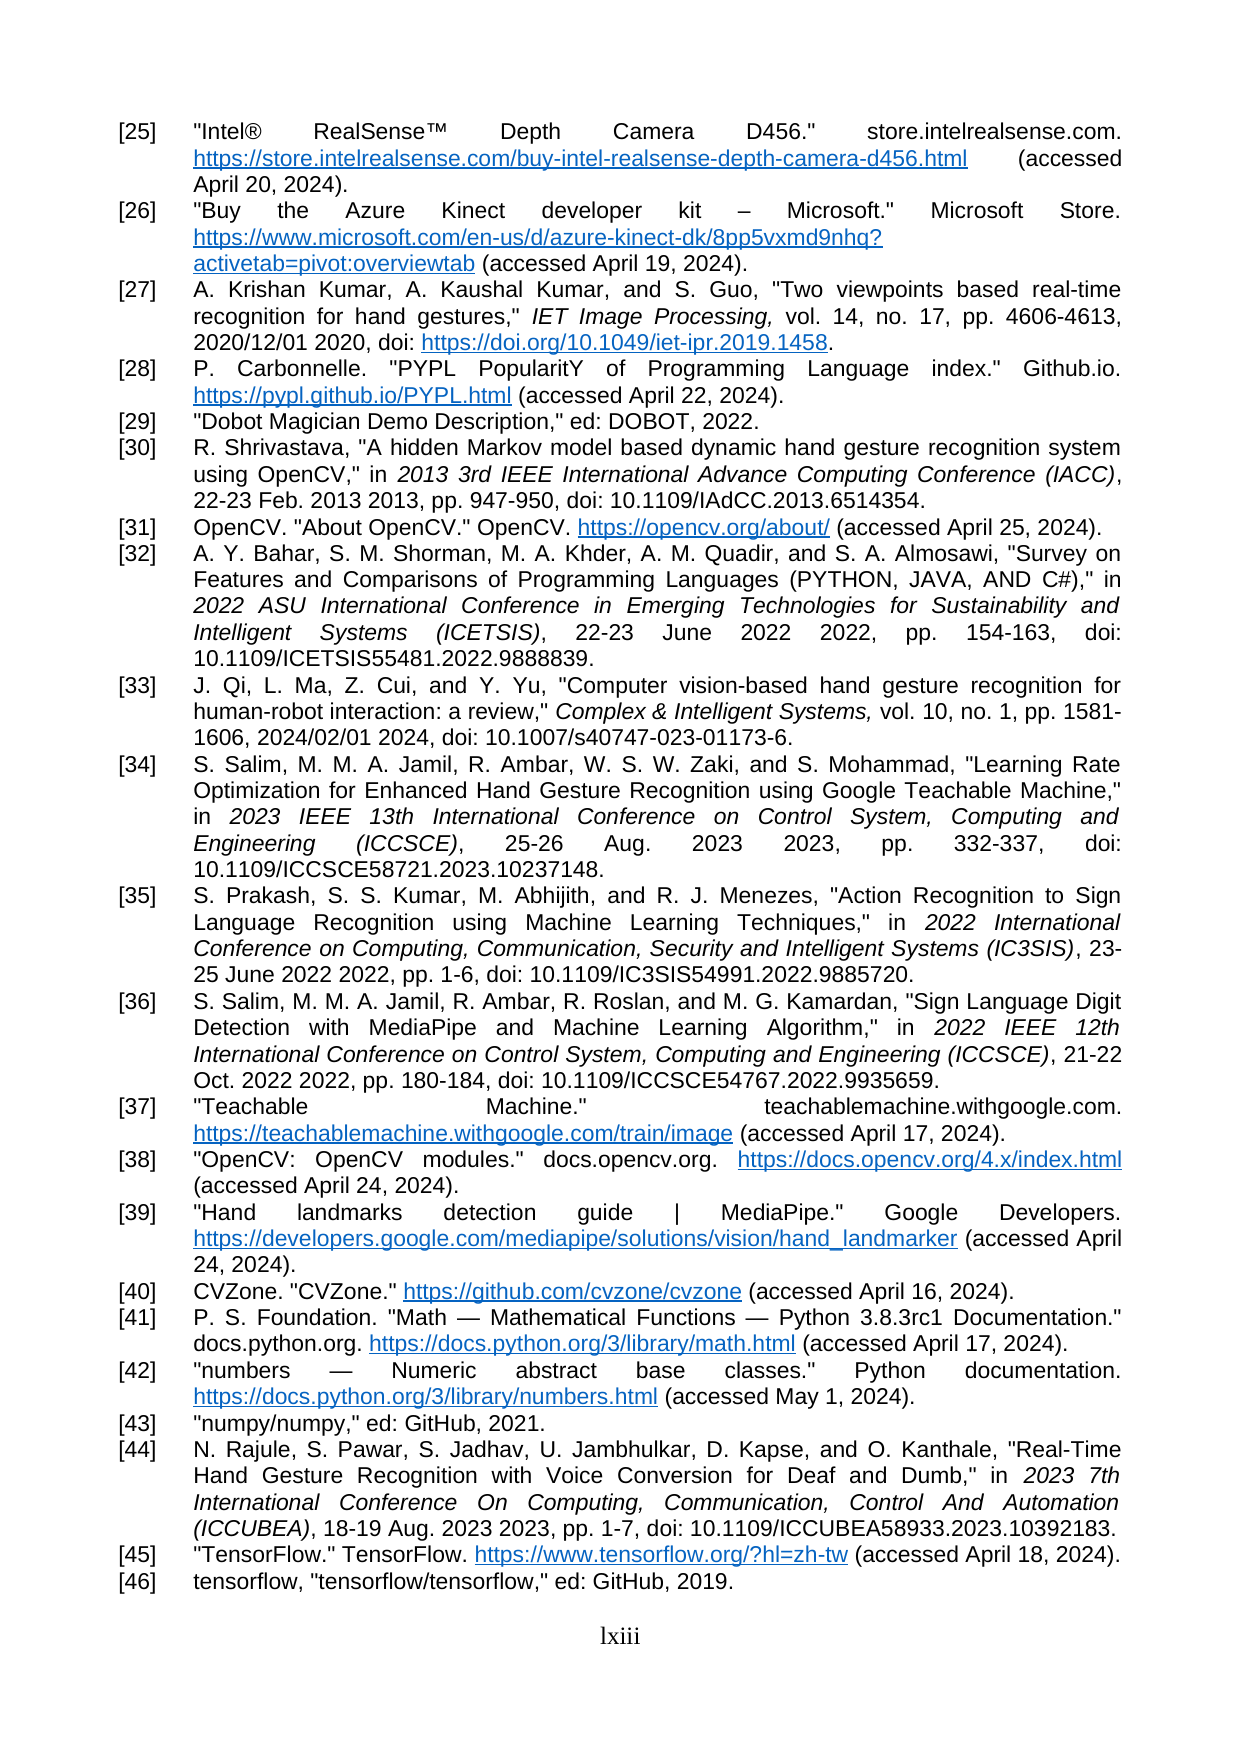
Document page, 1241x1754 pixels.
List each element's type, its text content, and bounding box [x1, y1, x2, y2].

text [33] J. Qi, L. Ma, Z. Cui, and Y. Yu, "Computer vision-based hand gesture recognition for human-robot interaction: a review," Complex & Intelligent Systems, vol. 10, no. 1, pp. 1581-1606, 2024/02/01 2024, doi: 10.1007/s40747-023-01173-6. [118, 672, 1122, 751]
text [29] "Dobot Magician Demo Description," ed: DOBOT, 2022. [118, 408, 1122, 434]
text [25] "Intel® RealSense™ Depth Camera D456." store.intelrealsense.com. https://store.intelrealsense.com/buy-intel-realsense-depth-camera-d456.html (accessed April 20, 2024). [118, 118, 1122, 197]
text [35] S. Prakash, S. S. Kumar, M. Abhijith, and R. J. Menezes, "Action Recognition to Sign Language Recognition using Machine Learning Techniques," in 2022 International Conference on Computing, Communication, Security and Intelligent Systems (IC3SIS), 23-25 June 2022 2022, pp. 1-6, doi: 10.1109/IC3SIS54991.2022.9885720. [118, 882, 1122, 988]
text [31] OpenCV. "About OpenCV." OpenCV. https://opencv.org/about/ (accessed April 25, 2024). [118, 513, 1122, 540]
text [30] R. Shrivastava, "A hidden Markov model based dynamic hand gesture recognition system using OpenCV," in 2013 3rd IEEE International Advance Computing Conference (IACC), 22-23 Feb. 2013 2013, pp. 947-950, doi: 10.1109/IAdCC.2013.6514354. [118, 434, 1122, 513]
text [40] CVZone. "CVZone." https://github.com/cvzone/cvzone (accessed April 16, 2024). [118, 1278, 1122, 1304]
text [45] "TensorFlow." TensorFlow. https://www.tensorflow.org/?hl=zh-tw (accessed April 18, 2024). [118, 1541, 1122, 1568]
text [41] P. S. Foundation. "Math — Mathematical Functions — Python 3.8.3rc1 Documentation." docs.python.org. https://docs.python.org/3/library/math.html (accessed April 17, 2024). [118, 1304, 1122, 1357]
text [37] "Teachable Machine." teachablemachine.withgoogle.com. https://teachablemachine.withgoogle.com/train/image (accessed April 17, 2024). [118, 1093, 1122, 1146]
text [42] "numbers — Numeric abstract base classes." Python documentation. https://docs.python.org/3/library/numbers.html (accessed May 1, 2024). [118, 1357, 1122, 1409]
text [46] tensorflow, "tensorflow/tensorflow," ed: GitHub, 2019. [118, 1568, 1122, 1594]
text [26] "Buy the Azure Kinect developer kit – Microsoft." Microsoft Store. https://www.microsoft.com/en-us/d/azure-kinect-dk/8pp5vxmd9nhq?activetab=pivot:overviewtab (accessed April 19, 2024). [118, 197, 1122, 276]
text [44] N. Rajule, S. Pawar, S. Jadhav, U. Jambhulkar, D. Kapse, and O. Kanthale, "Real-Time Hand Gesture Recognition with Voice Conversion for Deaf and Dumb," in 2023 7th International Conference On Computing, Communication, Control And Automation (ICCUBEA), 18-19 Aug. 2023 2023, pp. 1-7, doi: 10.1109/ICCUBEA58933.2023.10392183. [118, 1436, 1122, 1541]
text [43] "numpy/numpy," ed: GitHub, 2021. [118, 1409, 1122, 1436]
text [39] "Hand landmarks detection guide | MediaPipe." Google Developers. https://developers.google.com/mediapipe/solutions/vision/hand_landmarker (accessed April 24, 2024). [118, 1199, 1122, 1278]
text [38] "OpenCV: OpenCV modules." docs.opencv.org. https://docs.opencv.org/4.x/index.html (accessed April 24, 2024). [118, 1146, 1122, 1199]
text [34] S. Salim, M. M. A. Jamil, R. Ambar, W. S. W. Zaki, and S. Mohammad, "Learning Rate Optimization for Enhanced Hand Gesture Recognition using Google Teachable Machine," in 2023 IEEE 13th International Conference on Control System, Computing and Engineering (ICCSCE), 25-26 Aug. 2023 2023, pp. 332-337, doi: 10.1109/ICCSCE58721.2023.10237148. [118, 751, 1122, 882]
text [36] S. Salim, M. M. A. Jamil, R. Ambar, R. Roslan, and M. G. Kamardan, "Sign Language Digit Detection with MediaPipe and Machine Learning Algorithm," in 2022 IEEE 12th International Conference on Control System, Computing and Engineering (ICCSCE), 21-22 Oct. 2022 2022, pp. 180-184, doi: 10.1109/ICCSCE54767.2022.9935659. [118, 988, 1122, 1093]
text [32] A. Y. Bahar, S. M. Shorman, M. A. Khder, A. M. Quadir, and S. A. Almosawi, "Survey on Features and Comparisons of Programming Languages (PYTHON, JAVA, AND C#)," in 2022 ASU International Conference in Emerging Technologies for Sustainability and Intelligent Systems (ICETSIS), 22-23 June 2022 2022, pp. 154-163, doi: 10.1109/ICETSIS55481.2022.9888839. [118, 540, 1122, 672]
text [27] A. Krishan Kumar, A. Kaushal Kumar, and S. Guo, "Two viewpoints based real-time recognition for hand gestures," IET Image Processing, vol. 14, no. 17, pp. 4606-4613, 2020/12/01 2020, doi: https://doi.org/10.1049/iet-ipr.2019.1458. [118, 276, 1122, 355]
text [28] P. Carbonnelle. "PYPL PopularitY of Programming Language index." Github.io. https://pypl.github.io/PYPL.html (accessed April 22, 2024). [118, 355, 1122, 408]
